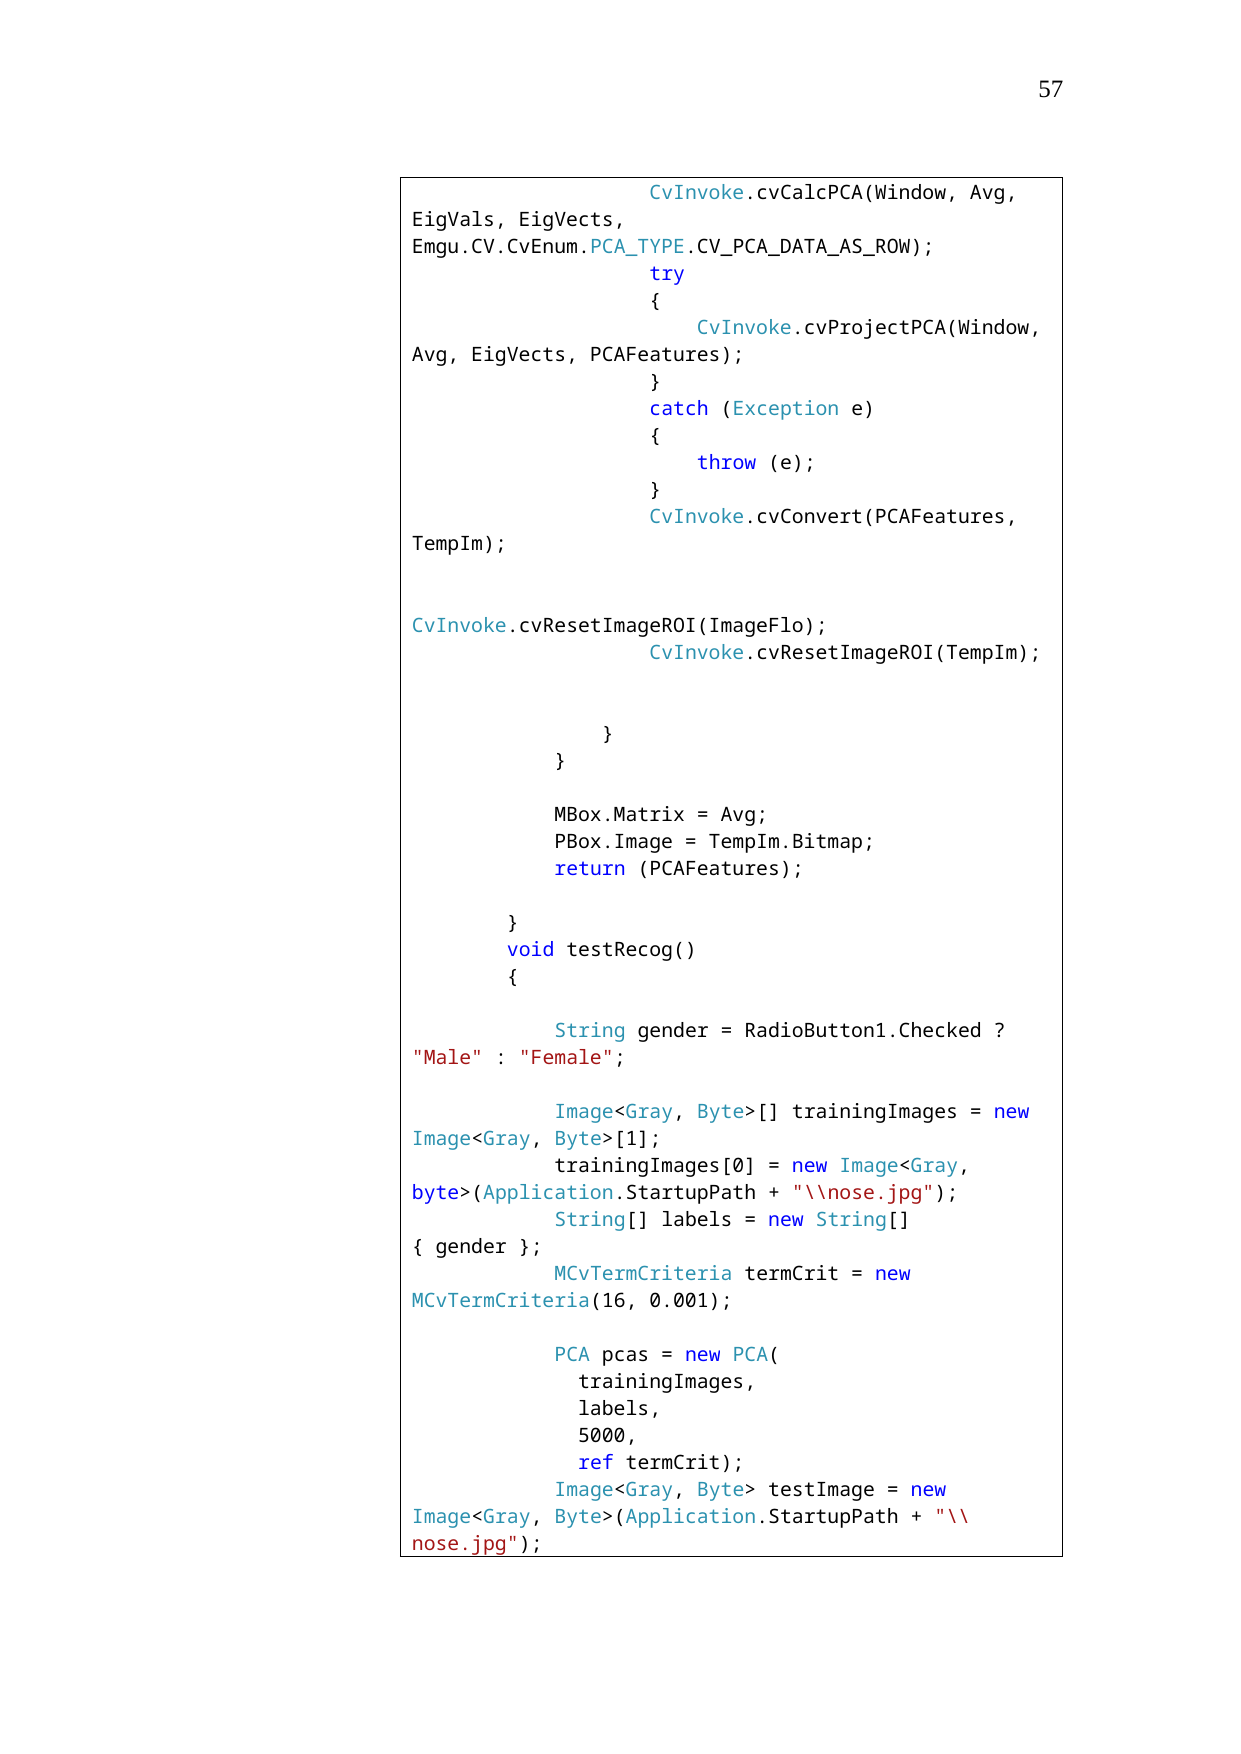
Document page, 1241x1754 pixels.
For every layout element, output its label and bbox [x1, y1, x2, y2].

table_header [401, 178, 1062, 1556]
